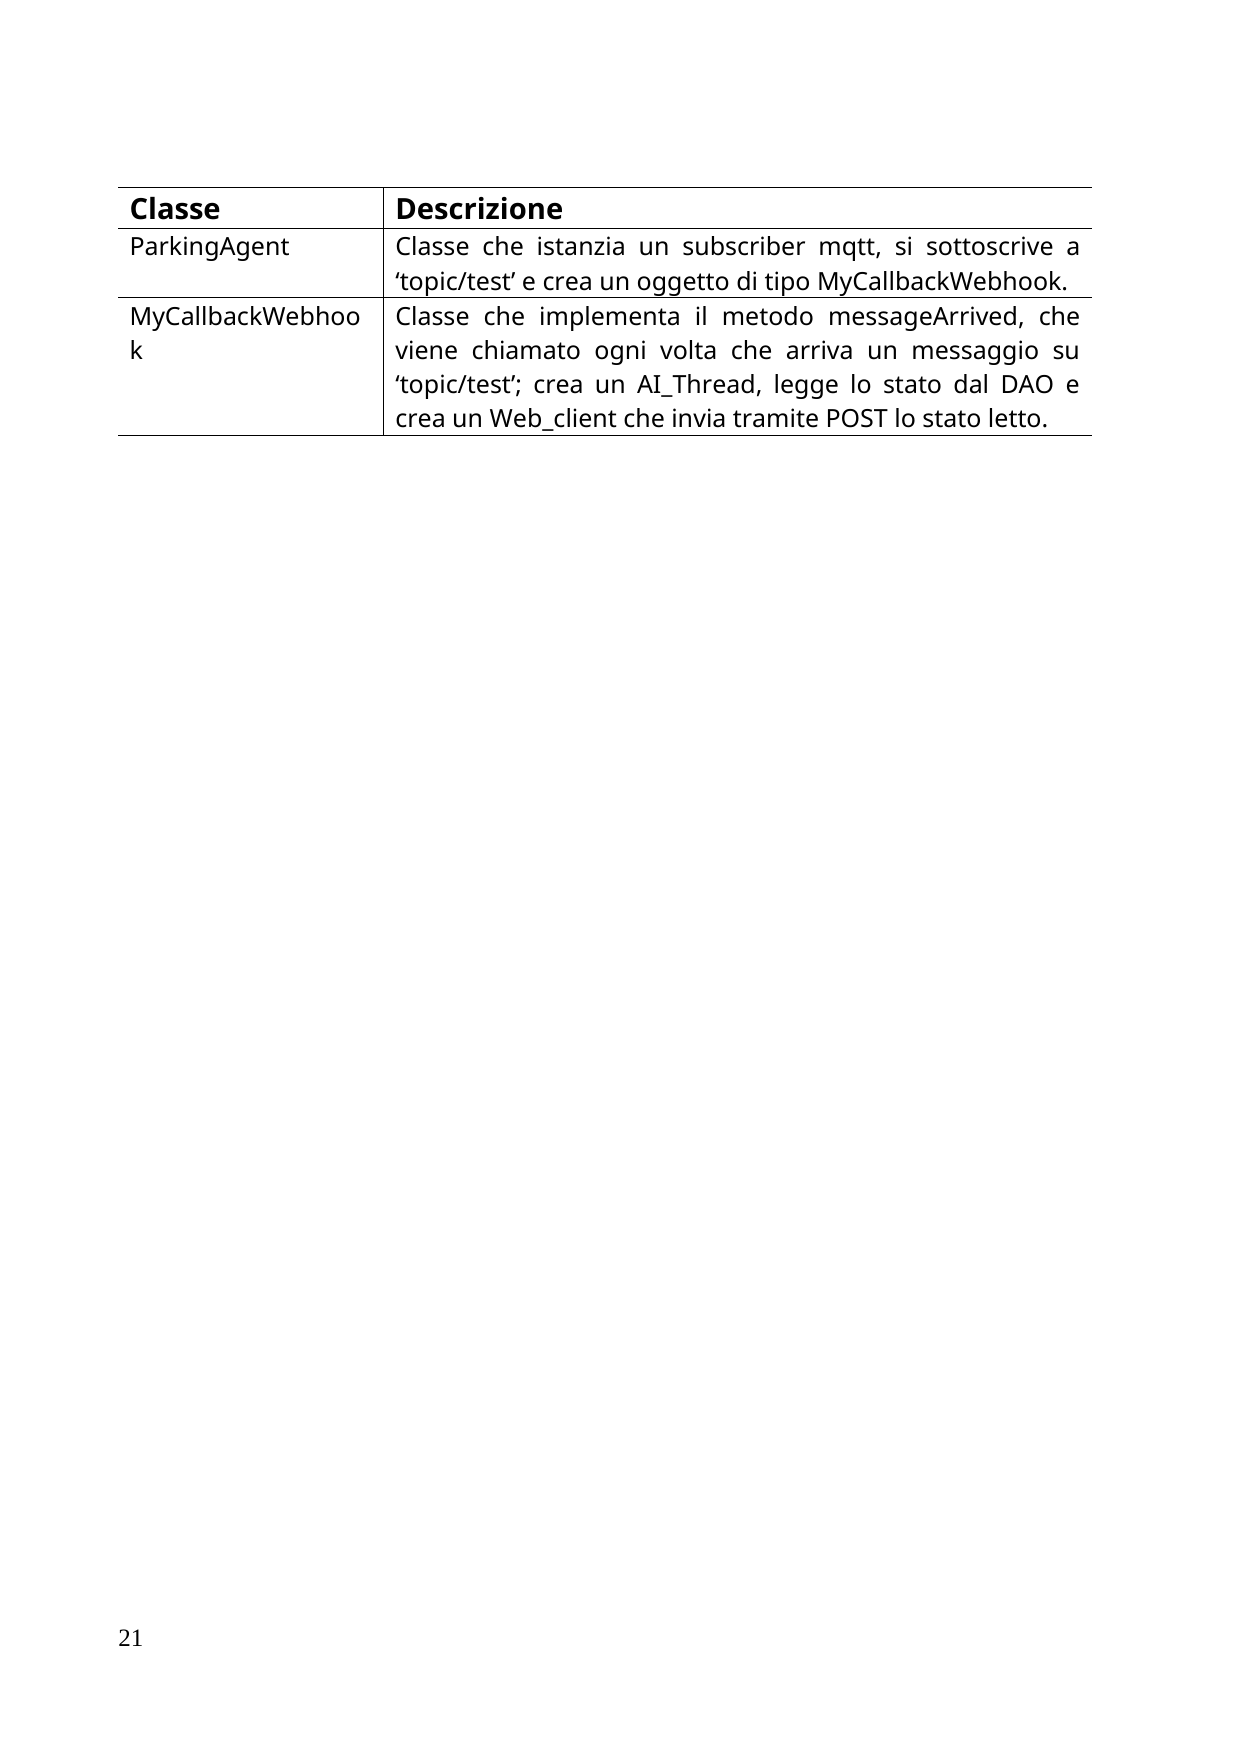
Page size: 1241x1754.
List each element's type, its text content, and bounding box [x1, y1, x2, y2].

table_header Descrizione [384, 188, 1092, 228]
table_cell ParkingAgent [118, 229, 383, 297]
table_cell MyCallbackWebhook [118, 298, 383, 434]
table_header Classe [118, 188, 383, 228]
table_cell Classe che implementa il metodo messageArrived, che viene chiamato ogni volta che arriva un messaggio su ‘topic/test’; crea un AI_Thread, legge lo stato dal DAO e crea un Web_client che invia tramite POST lo stato letto. [384, 298, 1092, 434]
table_cell Classe che istanzia un subscriber mqtt, si sottoscrive a ‘topic/test’ e crea un oggetto di tipo MyCallbackWebhook. [384, 229, 1092, 297]
